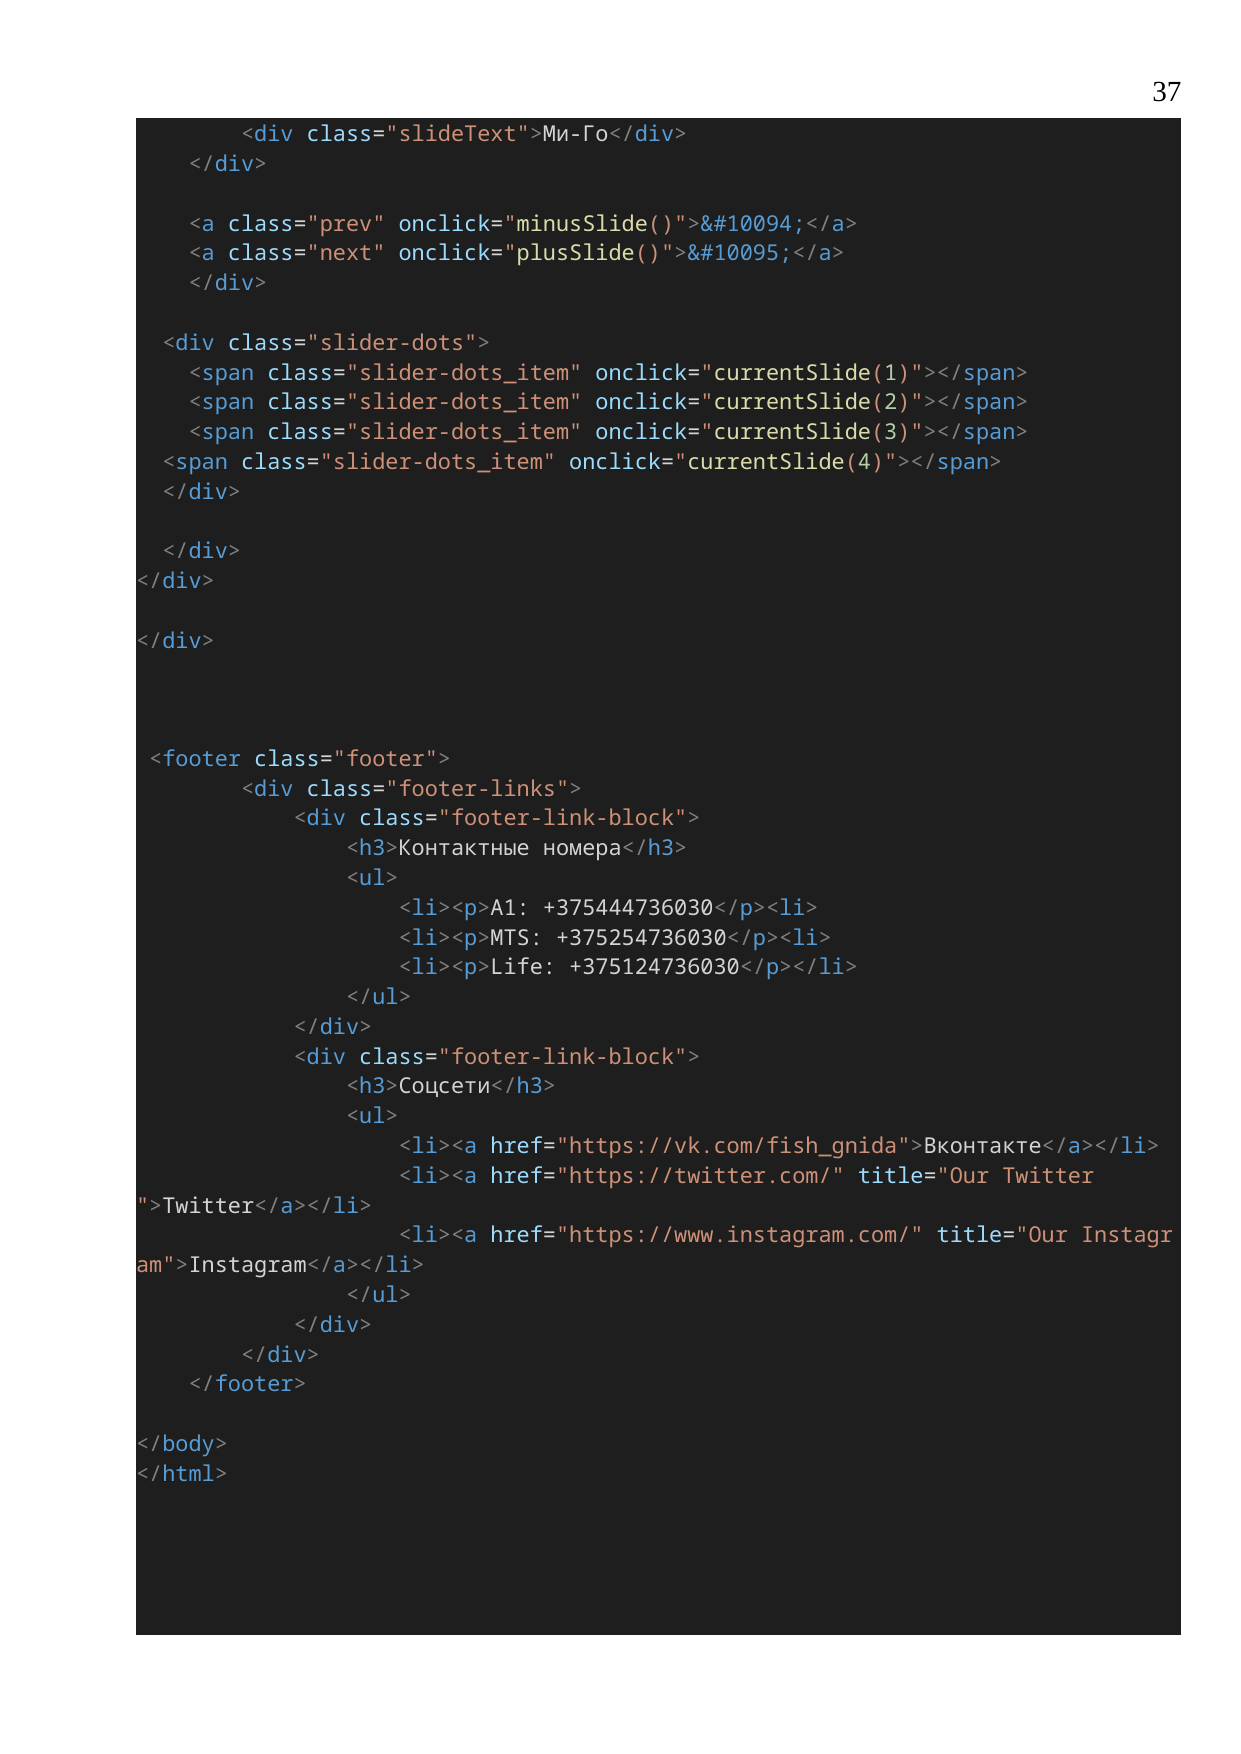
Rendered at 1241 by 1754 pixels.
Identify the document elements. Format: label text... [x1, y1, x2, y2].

text <h3>Соцсети</h3> [136, 1070, 1181, 1100]
text <div class="slideText">Ми-Го</div> [136, 118, 1181, 148]
text <div class="footer-links"> [136, 772, 1181, 802]
text </body> [136, 1428, 1181, 1458]
text <li><p>Life: +375124736030</p></li> [136, 951, 1181, 981]
text </div> [136, 1011, 1181, 1041]
text <li><p>MTS: +375254736030</p><li> [136, 921, 1181, 951]
text <a class="prev" onclick="minusSlide()">&#10094;</a> [136, 207, 1181, 237]
text <footer class="footer"> [136, 743, 1181, 772]
text </div> [136, 1309, 1181, 1338]
text <a class="next" onclick="plusSlide()">&#10095;</a> [136, 237, 1181, 267]
text <span class="slider-dots_item" onclick="currentSlide(3)"></span> [136, 416, 1181, 446]
text <li><p>А1: +375444736030</p><li> [136, 892, 1181, 921]
text </ul> [136, 981, 1181, 1011]
text <span class="slider-dots_item" onclick="currentSlide(1)"></span> [136, 356, 1181, 386]
text </div> [136, 476, 1181, 505]
text <li><a href="https://twitter.com/" title="Our Twitter">Twitter</a></li> [136, 1160, 1181, 1219]
text <div class="footer-link-block"> [136, 1041, 1181, 1070]
text </div> [136, 565, 1181, 595]
text <h3>Контактные номера</h3> [136, 832, 1181, 862]
text </div> [136, 267, 1181, 297]
text <div class="slider-dots"> [136, 327, 1181, 356]
text </div> [136, 148, 1181, 178]
text <ul> [136, 862, 1181, 892]
text </html> [136, 1458, 1181, 1487]
text </div> [136, 1338, 1181, 1368]
text </div> [136, 624, 1181, 654]
text </div> [136, 535, 1181, 565]
text <ul> [136, 1100, 1181, 1130]
text </ul> [136, 1279, 1181, 1309]
text <li><a href="https://vk.com/fish_gnida">Вконтакте</a></li> [136, 1130, 1181, 1160]
text <span class="slider-dots_item" onclick="currentSlide(2)"></span> [136, 386, 1181, 416]
text <li><a href="https://www.instagram.com/" title="Our Instagram">Instagram</a></li> [136, 1219, 1181, 1279]
text </footer> [136, 1368, 1181, 1398]
text <span class="slider-dots_item" onclick="currentSlide(4)"></span> [136, 446, 1181, 476]
text <div class="footer-link-block"> [136, 802, 1181, 832]
